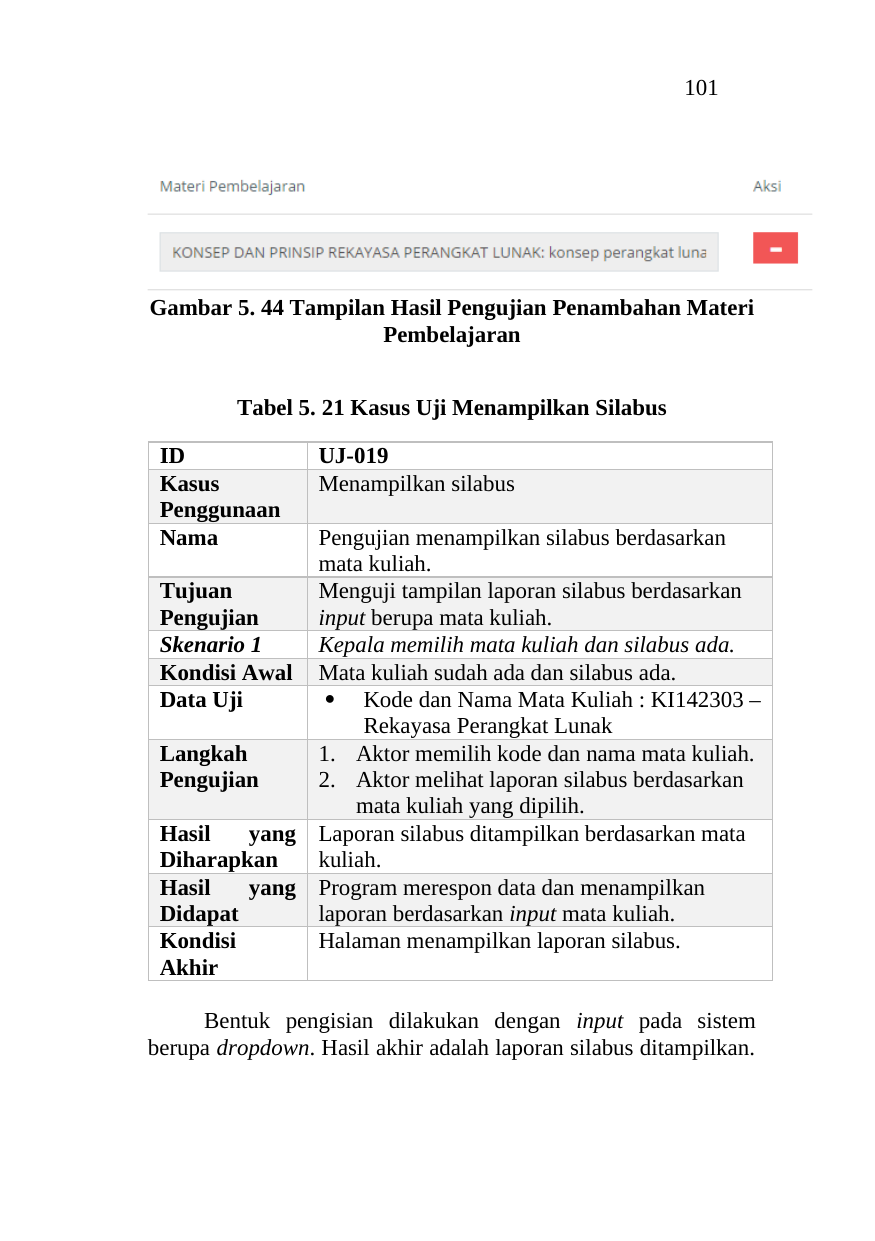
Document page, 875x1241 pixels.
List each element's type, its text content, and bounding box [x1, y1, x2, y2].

table_header UJ-019 [308, 443, 772, 469]
picture [147, 174, 813, 295]
table_cell Aktor memilih kode dan nama mata kuliah. Aktor melihat laporan silabus berdasarkan mata kuliah yang dipilih. [308, 740, 772, 819]
table_cell Menguji tampilan laporan silabus berdasarkan input berupa mata kuliah. [308, 578, 772, 630]
text Tabel 5. 21 Kasus Uji Menampilkan Silabus [148, 394, 756, 421]
table_cell Kondisi Awal [149, 659, 307, 685]
table_cell Kasus Penggunaan [149, 470, 307, 523]
table_cell Langkah Pengujian [149, 740, 307, 819]
table_cell Kondisi Akhir [149, 927, 307, 980]
table_cell Mata kuliah sudah ada dan silabus ada. [308, 659, 772, 685]
table_cell Data Uji [149, 686, 307, 739]
table_cell Tujuan Pengujian [149, 578, 307, 630]
table_header ID [149, 443, 307, 469]
table_cell Halaman menampilkan laporan silabus. [308, 927, 772, 980]
table_cell Kode dan Nama Mata Kuliah : KI142303 – Rekayasa Perangkat Lunak [308, 686, 772, 739]
table_cell Kepala memilih mata kuliah dan silabus ada. [308, 631, 772, 657]
table_cell Nama [149, 524, 307, 576]
table_cell Program merespon data dan menampilkan laporan berdasarkan input mata kuliah. [308, 874, 772, 926]
table_cell Pengujian menampilkan silabus berdasarkan mata kuliah. [308, 524, 772, 576]
table_cell Menampilkan silabus [308, 470, 772, 523]
text Gambar 5. 44 Tampilan Hasil Pengujian Penambahan Materi Pembelajaran [148, 295, 756, 347]
table_cell Skenario 1 [149, 631, 307, 657]
table_cell Hasil yang Didapat [149, 874, 307, 926]
table_cell Hasil yang Diharapkan [149, 820, 307, 872]
table_cell Laporan silabus ditampilkan berdasarkan mata kuliah. [308, 820, 772, 872]
